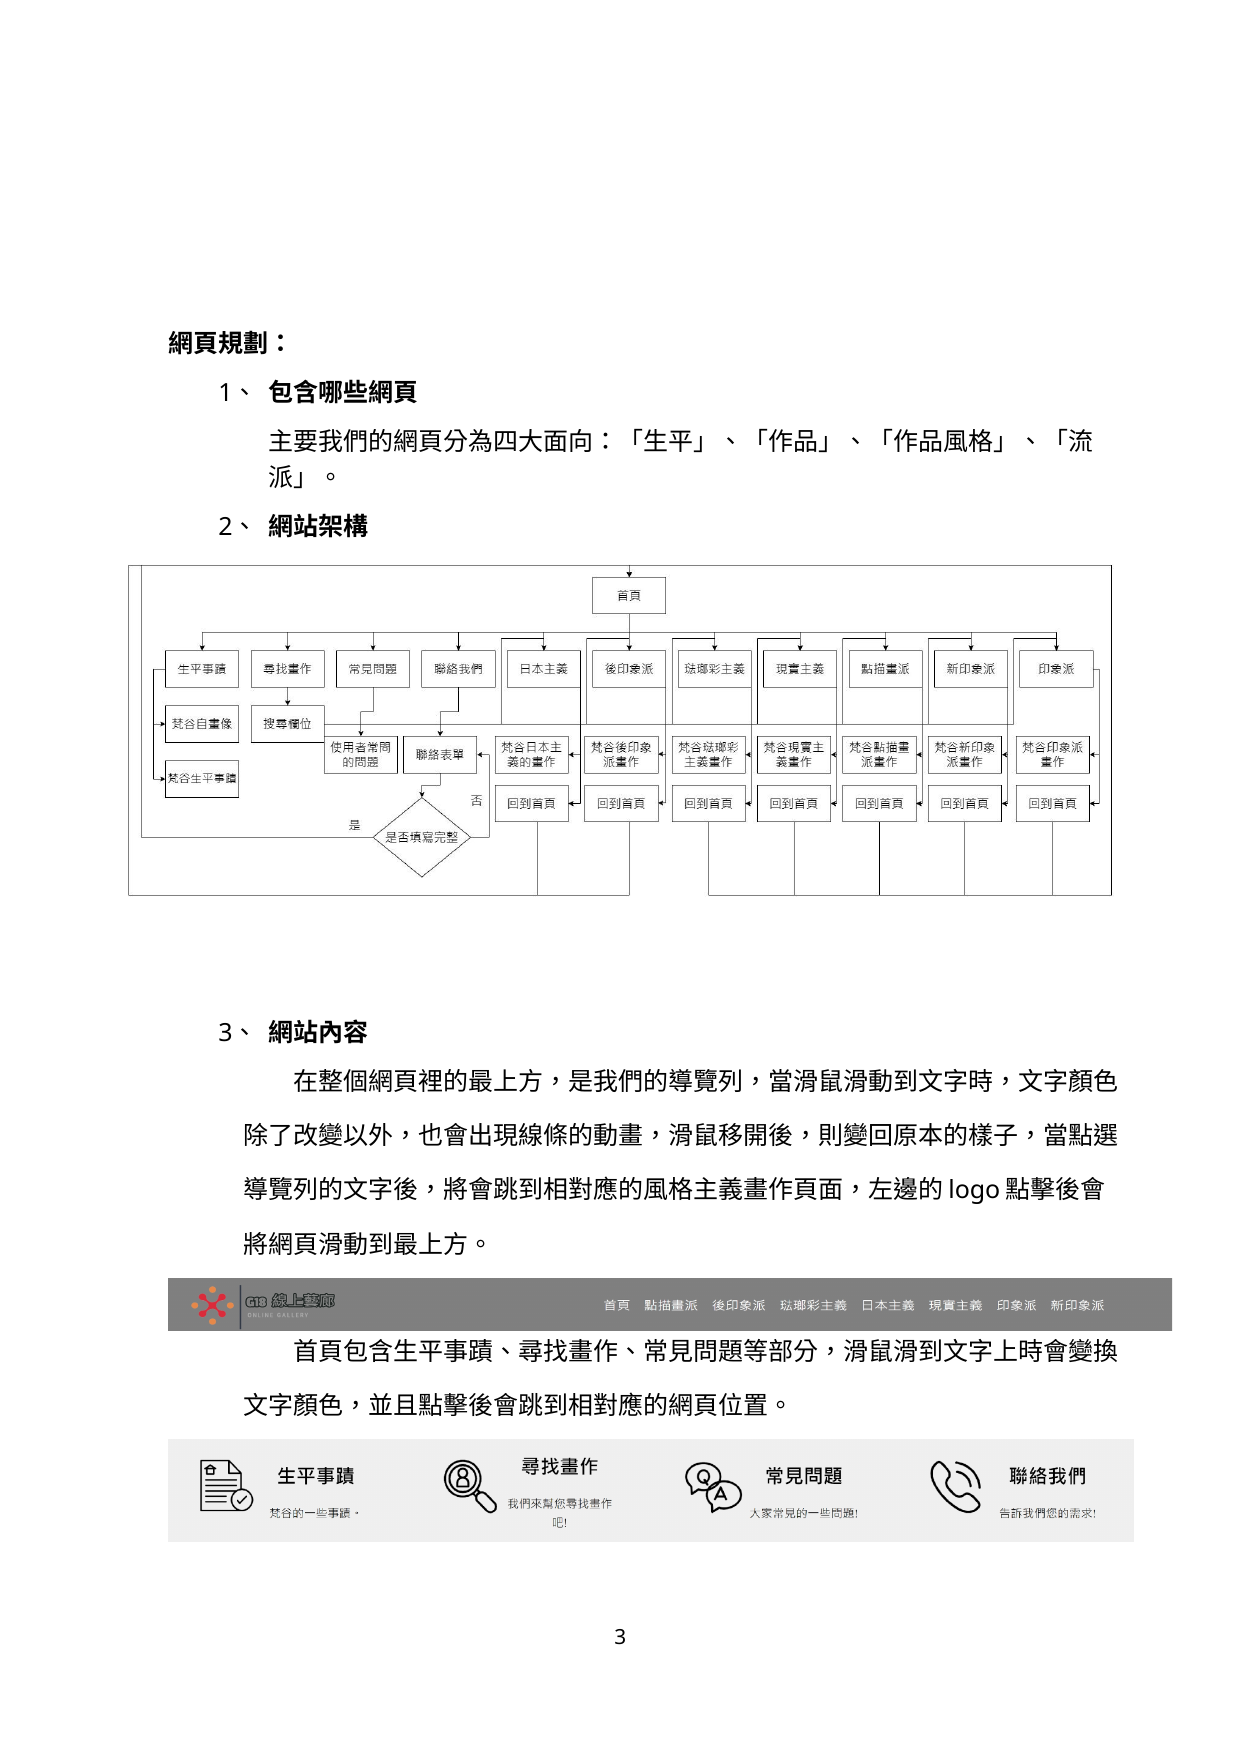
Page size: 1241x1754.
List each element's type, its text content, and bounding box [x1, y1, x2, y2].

picture [118, 554, 1123, 907]
picture [168, 1278, 1173, 1331]
text 在整個網頁裡的最上方，是我們的導覽列，當滑鼠滑動到文字時，文字顏色除了改變以外，也會出現線條的動畫，滑鼠移開後，則變回原本的樣子，當點選導覽列的文字後，將會跳到相對應的風格主義畫作頁面，左邊的logo點擊後會將網頁滑動到最上方。 [243, 1061, 1122, 1260]
list 網站架構 [218, 506, 1109, 542]
list 網站內容 [218, 1012, 1109, 1048]
text 網頁規劃： [118, 323, 1109, 360]
list 包含哪些網頁 [218, 372, 1109, 408]
text 主要我們的網頁分為四大面向：「生平」、「作品」、「作品風格」、「流派」。 [268, 421, 1122, 493]
picture [168, 1439, 1134, 1542]
text 首頁包含生平事蹟、尋找畫作、常見問題等部分，滑鼠滑到文字上時會變換文字顏色，並且點擊後會跳到相對應的網頁位置。 [243, 1331, 1122, 1422]
